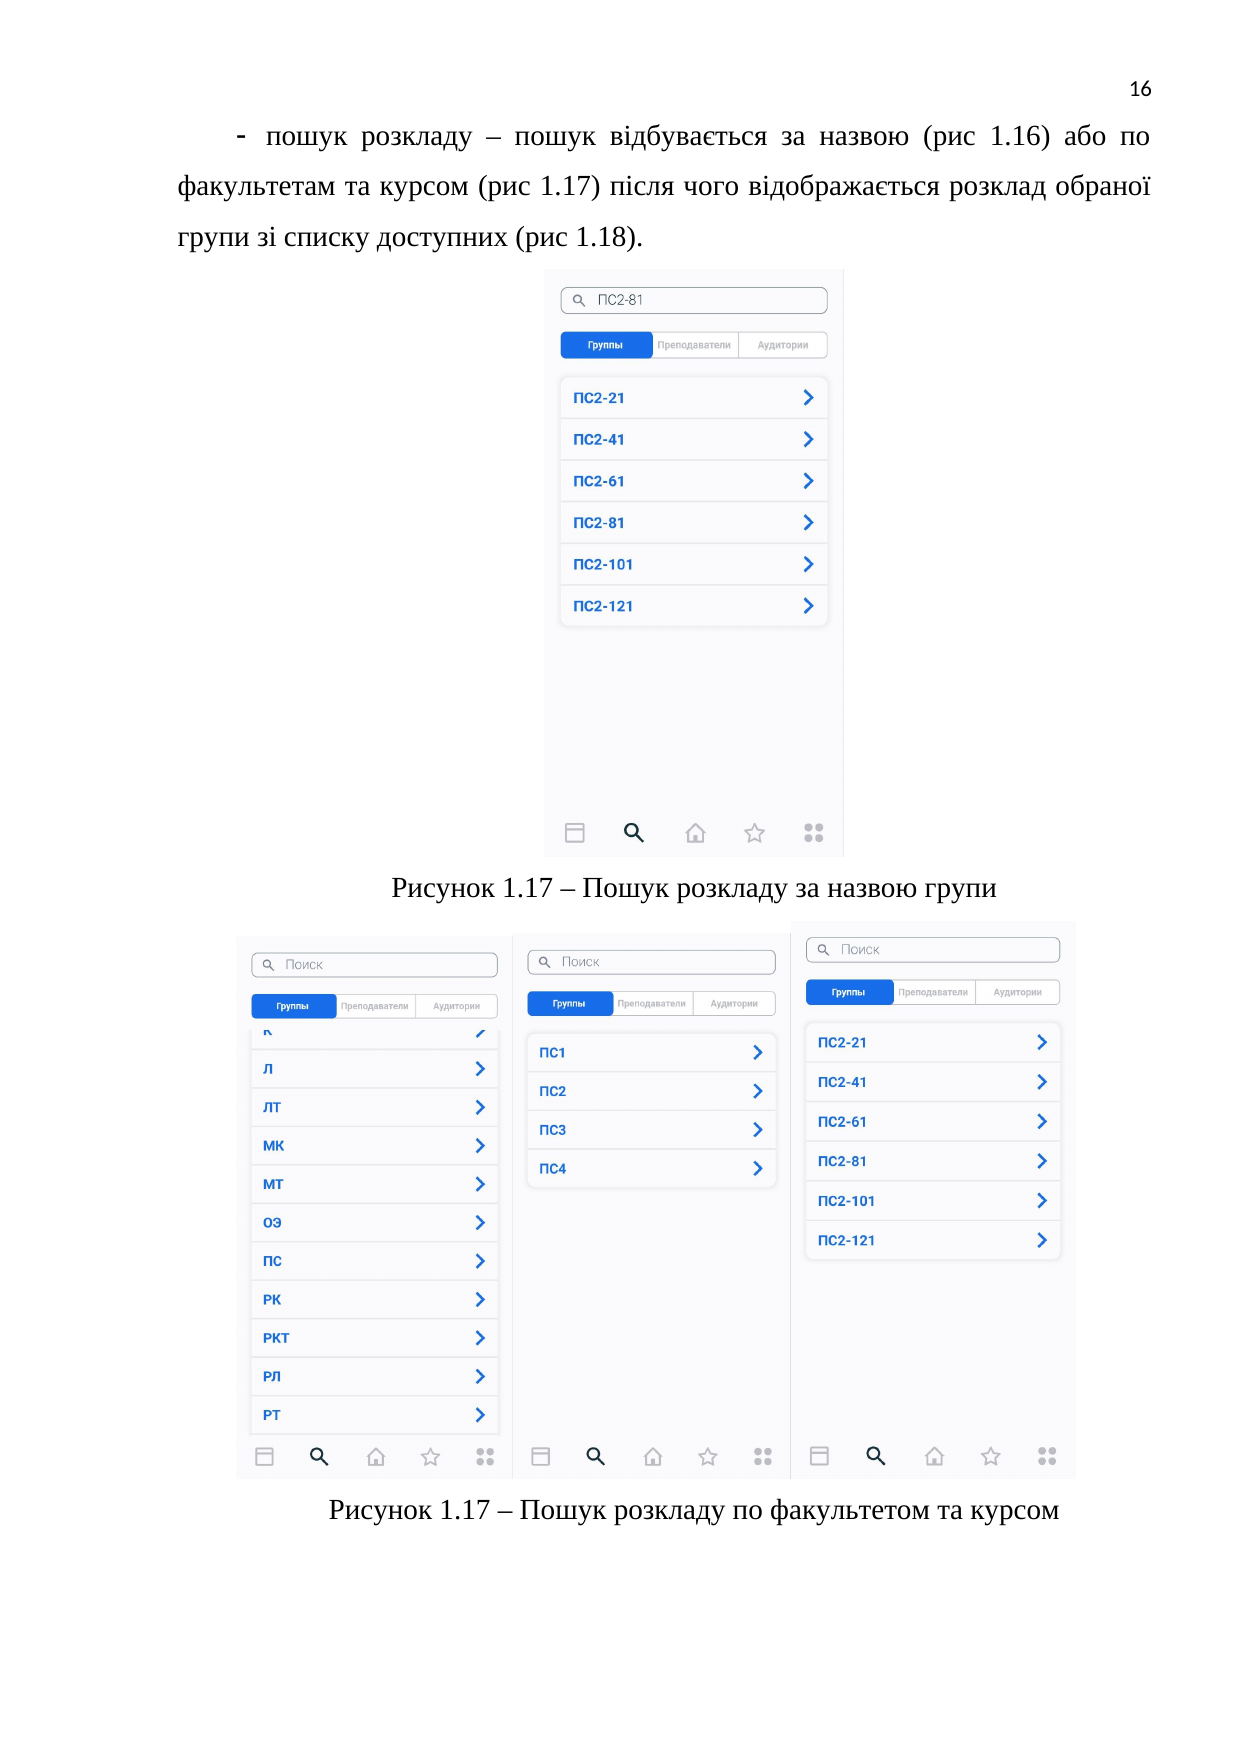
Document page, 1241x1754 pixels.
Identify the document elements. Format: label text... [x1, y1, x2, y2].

list пошук розкладу – пошук відбувається за назвою (рис 1.16) або по факультетам та курсом (рис 1.17) після чого відображається розклад обраної групи зі списку доступних (рис 1.18). [177, 118, 1152, 252]
list Рисунок 1.17 – Пошук розкладу по факультетом та курсом [236, 1492, 1152, 1526]
picture [544, 269, 844, 857]
picture [236, 921, 1076, 1479]
list Рисунок 1.17 – Пошук розкладу за назвою групи [236, 871, 1152, 904]
